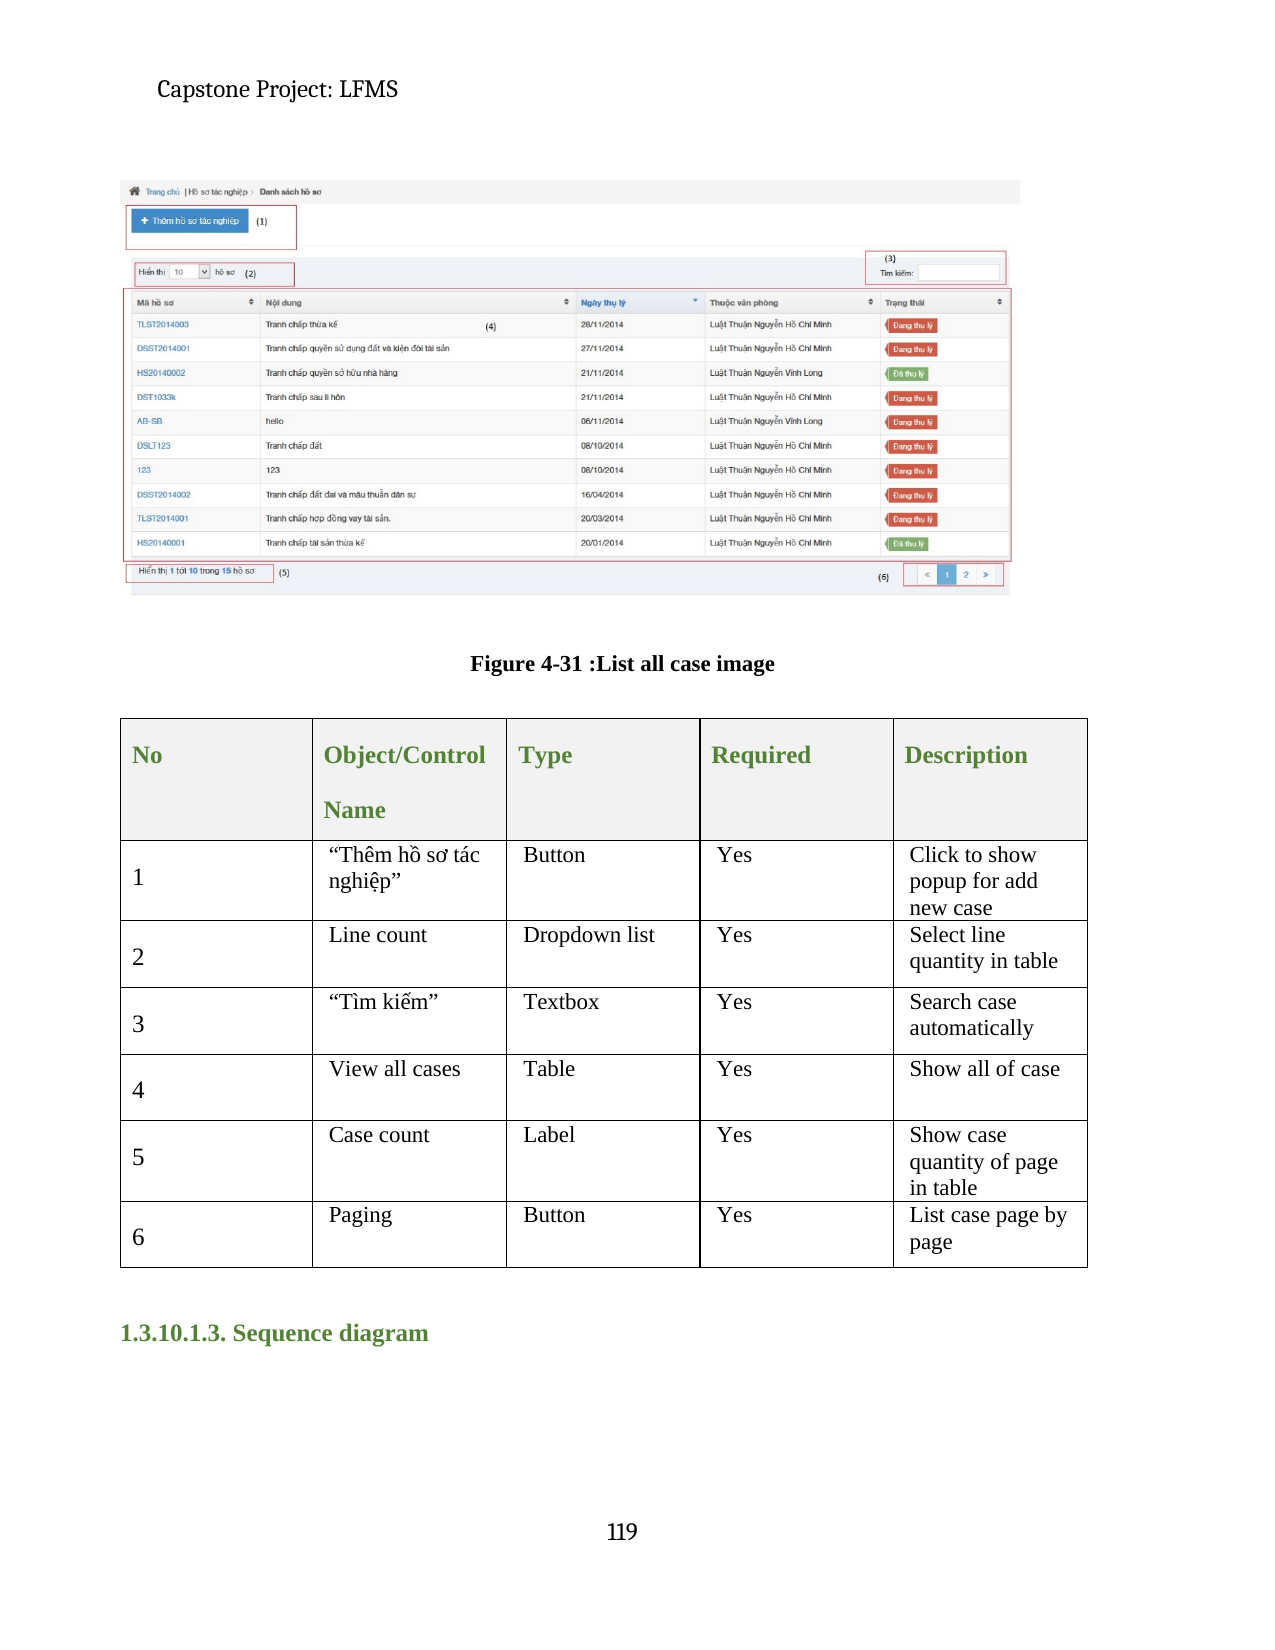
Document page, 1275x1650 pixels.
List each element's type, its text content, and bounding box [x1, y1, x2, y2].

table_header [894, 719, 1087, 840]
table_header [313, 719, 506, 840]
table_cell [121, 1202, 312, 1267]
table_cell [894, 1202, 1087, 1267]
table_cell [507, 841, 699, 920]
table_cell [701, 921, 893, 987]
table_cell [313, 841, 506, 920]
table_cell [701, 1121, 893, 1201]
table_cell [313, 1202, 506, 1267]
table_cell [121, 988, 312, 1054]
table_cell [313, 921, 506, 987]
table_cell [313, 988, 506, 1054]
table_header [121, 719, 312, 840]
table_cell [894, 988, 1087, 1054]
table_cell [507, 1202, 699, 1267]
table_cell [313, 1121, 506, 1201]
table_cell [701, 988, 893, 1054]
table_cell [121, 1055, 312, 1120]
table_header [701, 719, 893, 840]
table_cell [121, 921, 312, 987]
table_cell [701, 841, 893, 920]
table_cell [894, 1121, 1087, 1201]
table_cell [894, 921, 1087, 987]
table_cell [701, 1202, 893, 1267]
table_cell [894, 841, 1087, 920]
text Figure 4-31 :List all case image [157, 650, 1087, 676]
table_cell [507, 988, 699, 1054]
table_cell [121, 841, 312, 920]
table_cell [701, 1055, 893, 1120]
subtitle Sequence diagram [120, 1318, 1087, 1347]
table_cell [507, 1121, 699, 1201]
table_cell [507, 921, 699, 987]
picture [120, 180, 1021, 640]
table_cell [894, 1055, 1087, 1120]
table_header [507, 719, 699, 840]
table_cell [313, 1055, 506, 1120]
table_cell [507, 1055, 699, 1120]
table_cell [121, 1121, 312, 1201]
